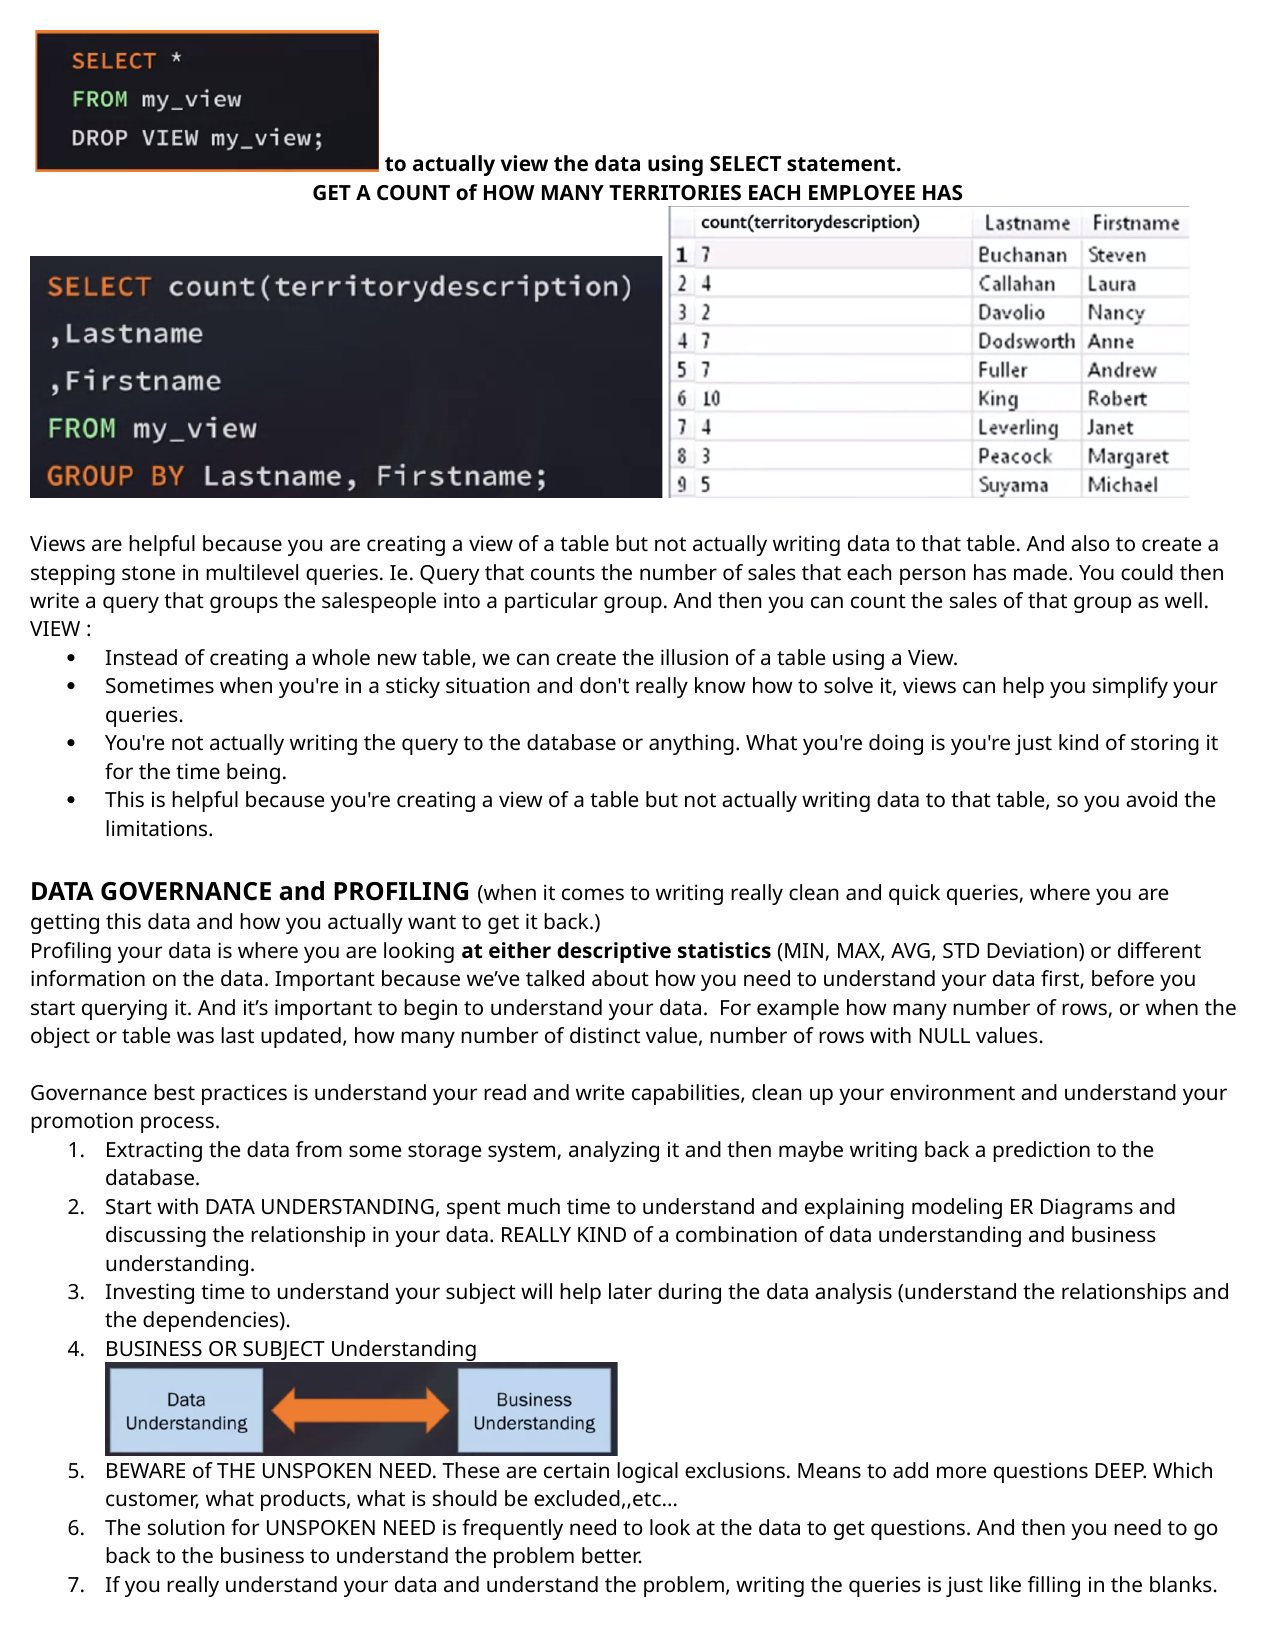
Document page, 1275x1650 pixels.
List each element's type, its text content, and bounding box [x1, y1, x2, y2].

text DATA GOVERNANCE and PROFILING (when it comes to writing really clean and quick queries, where you are getting this data and how you actually want to get it back.) [30, 873, 1245, 936]
picture [105, 1362, 618, 1456]
list Start with DATA UNDERSTANDING, spent much time to understand and explaining modeling ER Diagrams and discussing the relationship in your data. REALLY KIND of a combination of data understanding and business understanding. [67, 1192, 1245, 1277]
list BEWARE of THE UNSPOKEN NEED. These are certain logical exclusions. Means to add more questions DEEP. Which customer, what products, what is should be excluded,,etc… [67, 1456, 1245, 1513]
text Governance best practices is understand your read and write capabilities, clean up your environment and understand your promotion process. [30, 1078, 1245, 1135]
list If you really understand your data and understand the problem, writing the queries is just like filling in the blanks. [67, 1570, 1245, 1598]
list Investing time to understand your subject will help later during the data analysis (understand the relationships and the dependencies). [67, 1277, 1245, 1334]
list The solution for UNSPOKEN NEED is frequently need to look at the data to get questions. And then you need to go back to the business to understand the problem better. [67, 1513, 1245, 1570]
picture [35, 30, 379, 172]
list This is helpful because you're creating a view of a table but not actually writing data to that table, so you avoid the limitations. [67, 785, 1245, 842]
text GET A COUNT of HOW MANY TERRITORIES EACH EMPLOYEE HAS [30, 178, 1245, 206]
text VIEW : [30, 614, 1245, 643]
list Sometimes when you're in a sticky situation and don't really know how to solve it, views can help you simplify your queries. [67, 671, 1245, 728]
picture [30, 256, 663, 498]
text Profiling your data is where you are looking at either descriptive statistics (MIN, MAX, AVG, STD Deviation) or different information on the data. Important because we’ve talked about how you need to understand your data first, before you start querying it. And it’s important to begin to understand your data. For example how many number of rows, or when the object or table was last updated, how many number of distinct value, number of rows with NULL values. [30, 936, 1245, 1049]
list You're not actually writing the query to the database or anything. What you're doing is you're just kind of storing it for the time being. [67, 728, 1245, 785]
list Extracting the data from some storage system, analyzing it and then maybe writing back a prediction to the database. [67, 1135, 1245, 1192]
list Instead of creating a whole new table, we can create the illusion of a table using a View. [67, 643, 1245, 671]
picture [668, 206, 1190, 498]
text Views are helpful because you are creating a view of a table but not actually writing data to that table. And also to create a stepping stone in multilevel queries. Ie. Query that counts the number of sales that each person has made. You could then write a query that groups the salespeople into a particular group. And then you can count the sales of that group as well. [30, 529, 1245, 614]
list BUSINESS OR SUBJECT Understanding [67, 1334, 1245, 1362]
